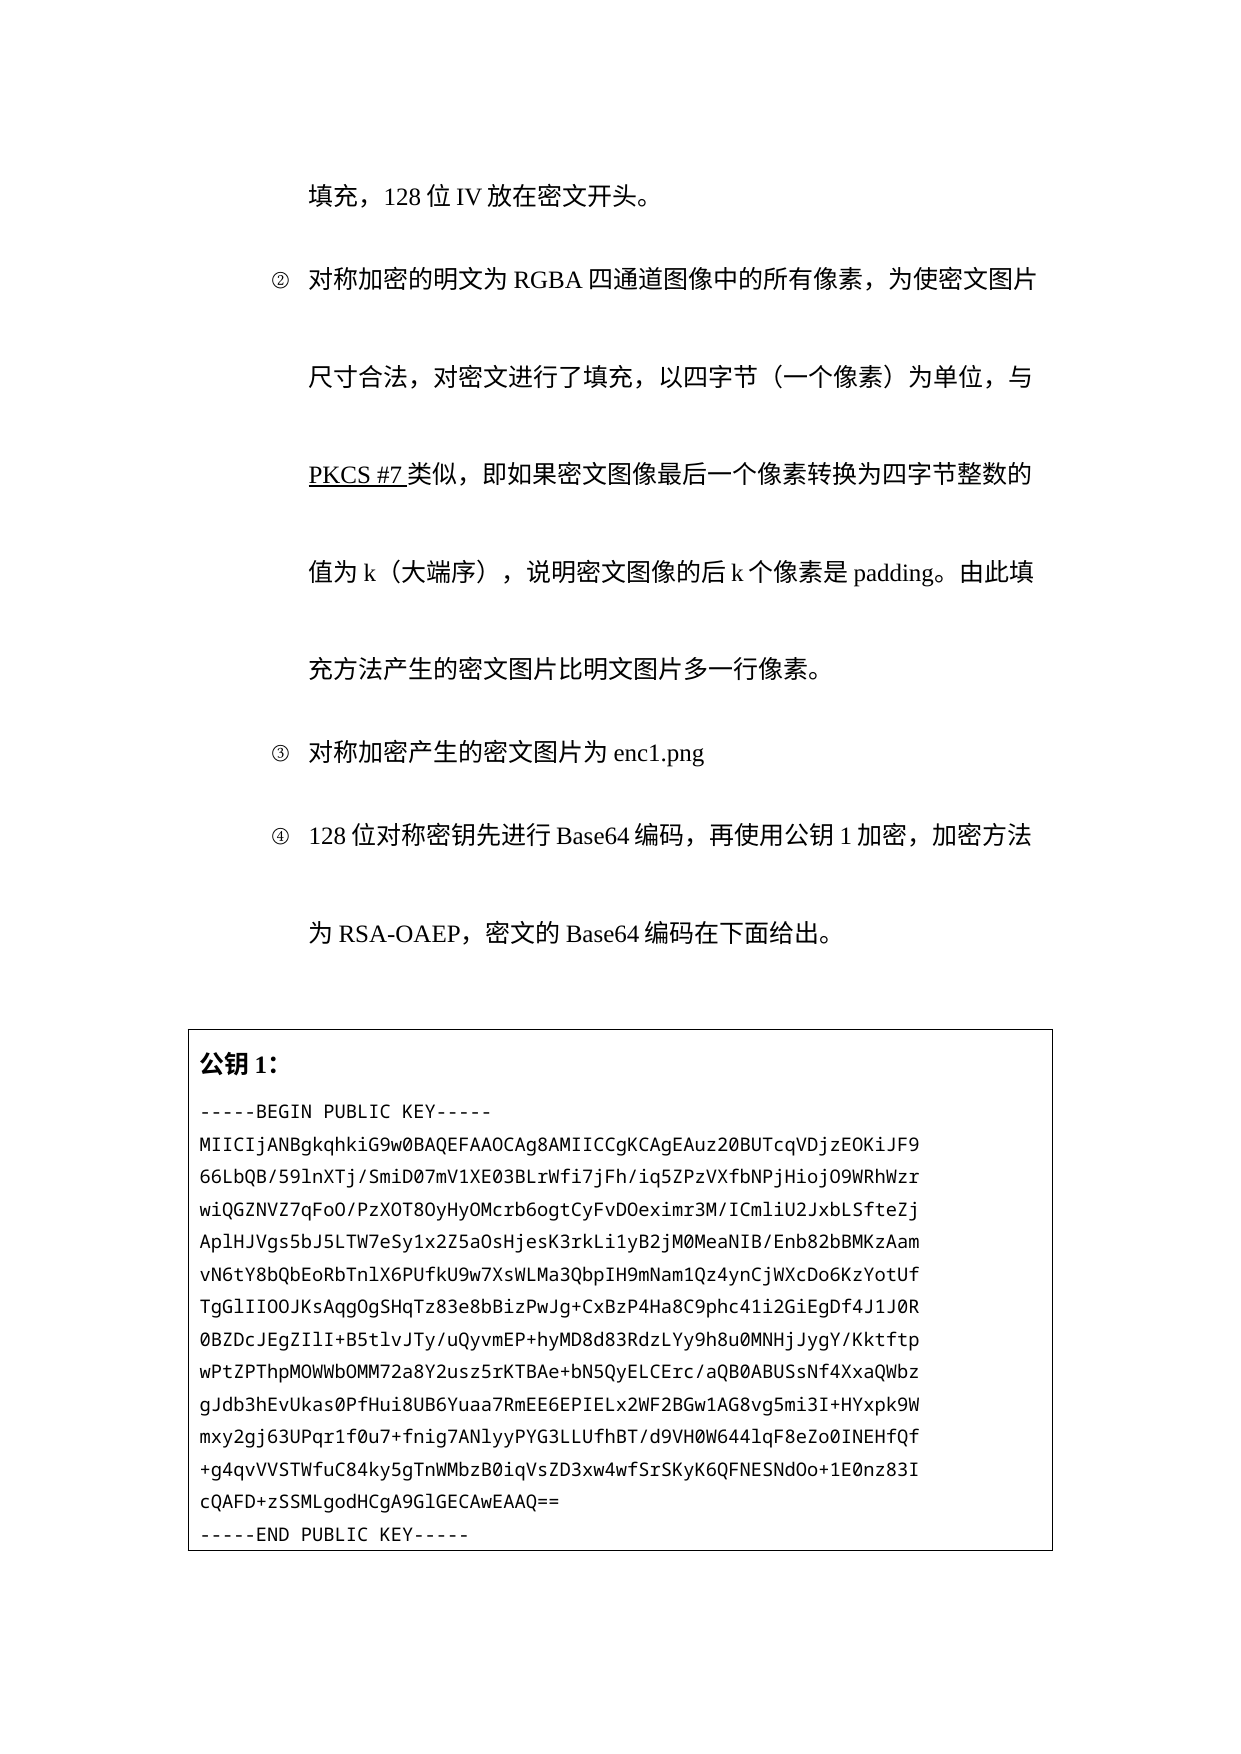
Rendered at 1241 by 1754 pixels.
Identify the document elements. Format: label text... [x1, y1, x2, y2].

list 128位对称密钥先进行Base64编码，再使用公钥1加密，加密方法为RSA-OAEP，密文的Base64编码在下面给出。 [271, 801, 1053, 964]
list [271, 162, 1053, 227]
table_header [189, 1030, 1052, 1550]
list 对称加密产生的密文图片为enc1.png [271, 718, 1053, 783]
list 对称加密的明文为RGBA四通道图像中的所有像素，为使密文图片尺寸合法，对密文进行了填充，以四字节（一个像素）为单位，与PKCS #7类似，即如果密文图像最后一个像素转换为四字节整数的值为k（大端序），说明密文图像的后k个像素是padding。由此填充方法产生的密文图片比明文图片多一行像素。 [271, 245, 1053, 700]
